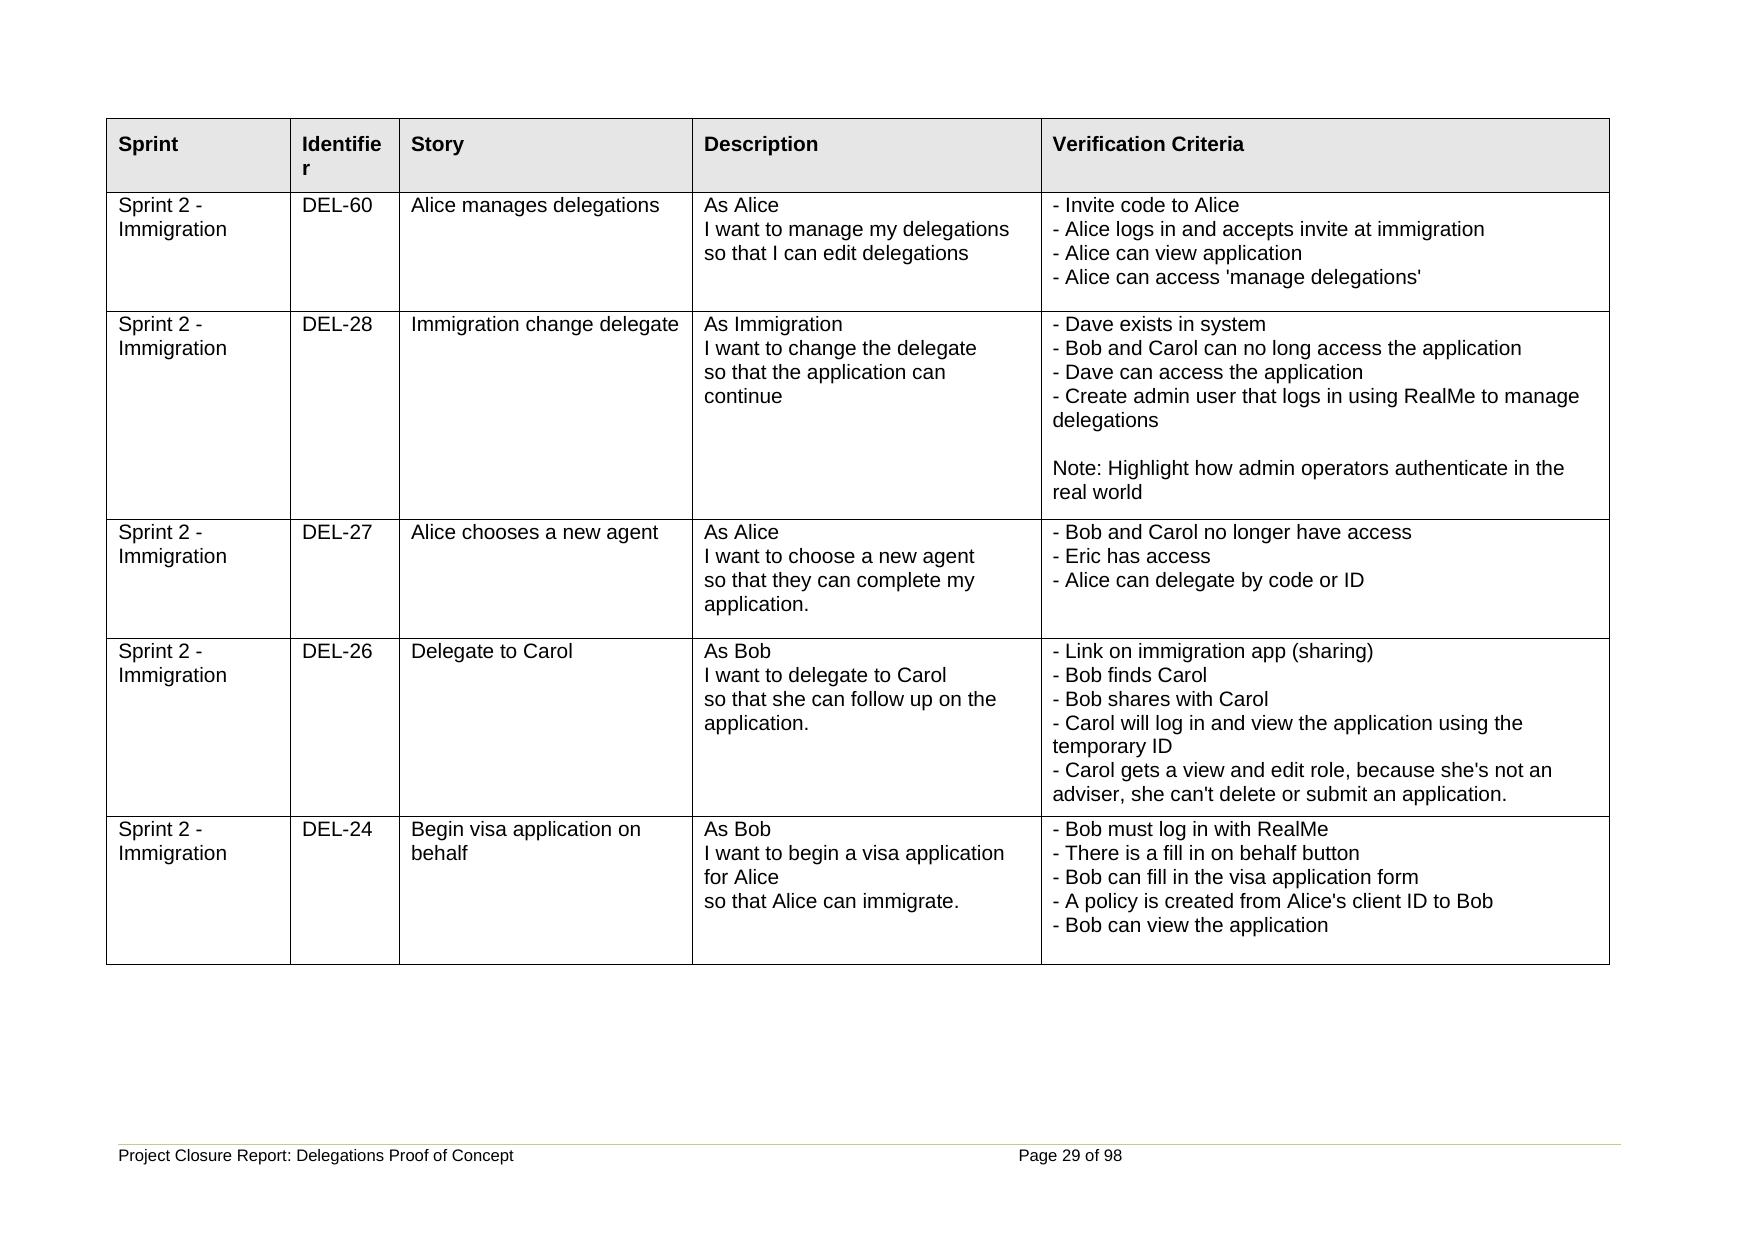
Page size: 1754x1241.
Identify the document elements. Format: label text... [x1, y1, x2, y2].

table_header Story [400, 119, 692, 192]
table_cell DEL-28 [291, 312, 399, 519]
table_cell Immigration change delegate [400, 312, 692, 519]
table_cell Alice manages delegations [400, 193, 692, 311]
table_cell Sprint 2 - Immigration [107, 520, 290, 637]
table_cell As Immigration I want to change the delegate so that the application can continue [693, 312, 1041, 519]
table_cell - Bob must log in with RealMe - There is a fill in on behalf button - Bob can fill in the visa application form - A policy is created from Alice's client ID to Bob - Bob can view the application [1042, 817, 1609, 964]
table_header Identifier [291, 119, 399, 192]
table_cell Sprint 2 - Immigration [107, 817, 290, 964]
table_cell Sprint 2 - Immigration [107, 312, 290, 519]
table_cell - Bob and Carol no longer have access - Eric has access - Alice can delegate by code or ID [1042, 520, 1609, 637]
table_header Verification Criteria [1042, 119, 1609, 192]
table_cell - Dave exists in system - Bob and Carol can no long access the application - Dave can access the application - Create admin user that logs in using RealMe to manage delegations Note: Highlight how admin operators authenticate in the real world [1042, 312, 1609, 519]
table_cell As Alice I want to manage my delegations so that I can edit delegations [693, 193, 1041, 311]
table_cell DEL-24 [291, 817, 399, 964]
table_header Description [693, 119, 1041, 192]
table_cell DEL-60 [291, 193, 399, 311]
table_cell - Invite code to Alice - Alice logs in and accepts invite at immigration - Alice can view application - Alice can access 'manage delegations' [1042, 193, 1609, 311]
table_cell As Bob I want to begin a visa application for Alice so that Alice can immigrate. [693, 817, 1041, 964]
table_cell Sprint 2 - Immigration [107, 193, 290, 311]
table_header Sprint [107, 119, 290, 192]
table_cell DEL-27 [291, 520, 399, 637]
table_cell Begin visa application on behalf [400, 817, 692, 964]
table_cell DEL-26 [291, 639, 399, 816]
table_cell Sprint 2 - Immigration [107, 639, 290, 816]
table_cell Alice chooses a new agent [400, 520, 692, 637]
table_cell As Bob I want to delegate to Carol so that she can follow up on the application. [693, 639, 1041, 816]
table_cell Delegate to Carol [400, 639, 692, 816]
table_cell - Link on immigration app (sharing) - Bob finds Carol - Bob shares with Carol - Carol will log in and view the application using the temporary ID - Carol gets a view and edit role, because she's not an adviser, she can't delete or submit an application. [1042, 639, 1609, 816]
table_cell As Alice I want to choose a new agent so that they can complete my application. [693, 520, 1041, 637]
